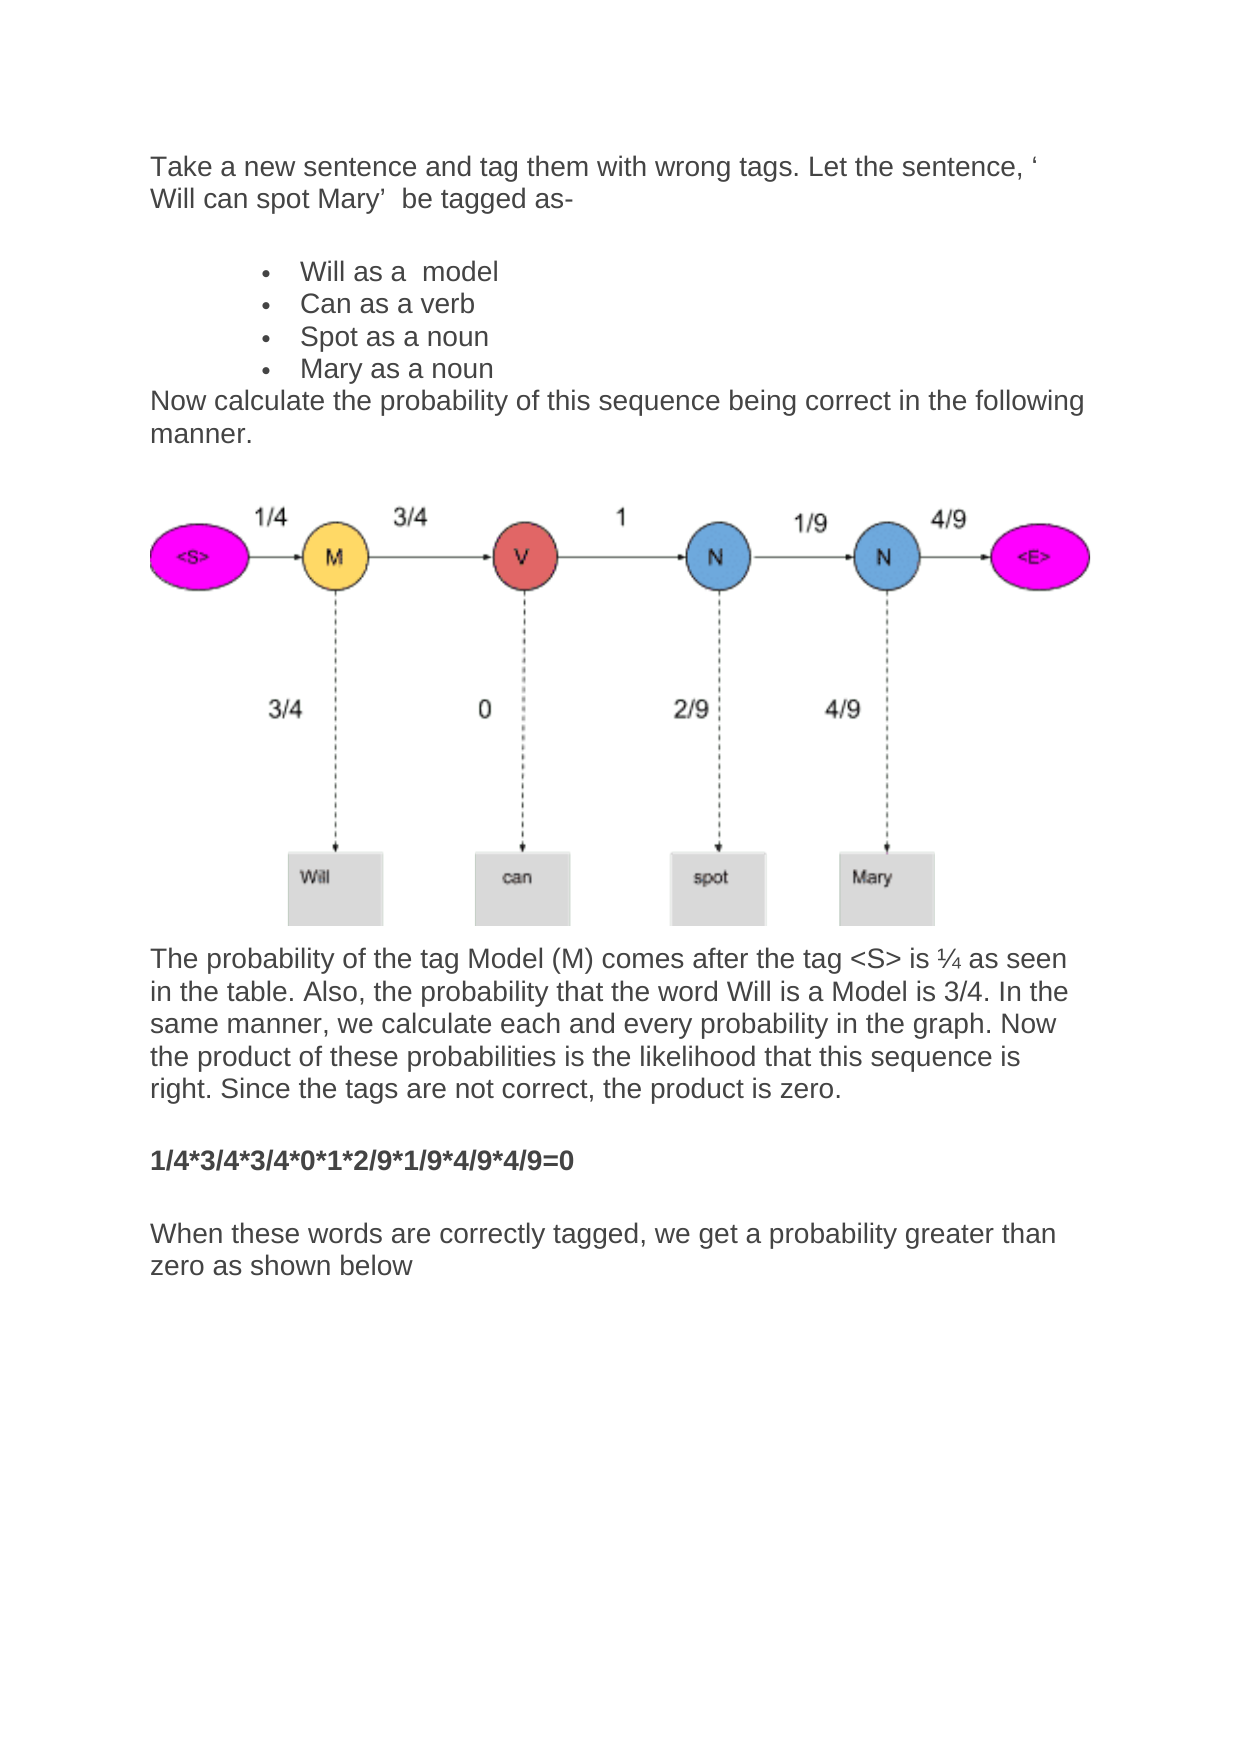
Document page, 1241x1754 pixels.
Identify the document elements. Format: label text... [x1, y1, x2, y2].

text When these words are correctly tagged, we get a probability greater than zero as shown below [150, 1217, 1090, 1282]
picture [150, 489, 1091, 926]
list Mary as a noun [262, 352, 1090, 384]
list Will as a model [262, 255, 1090, 287]
text 1/4*3/4*3/4*0*1*2/9*1/9*4/9*4/9=0 [150, 1144, 1090, 1177]
text The probability of the tag Model (M) comes after the tag <S> is ¼ as seen in the table. Also, the probability that the word Will is a Model is 3/4. In the same manner, we calculate each and every probability in the graph. Now the product of these probabilities is the likelihood that this sequence is right. Since the tags are not correct, the product is zero. [150, 942, 1090, 1104]
list Can as a verb [262, 287, 1090, 319]
text Take a new sentence and tag them with wrong tags. Let the sentence, ‘ Will can spot Mary’ be tagged as- [150, 150, 1090, 215]
list Spot as a noun [262, 319, 1090, 352]
text Now calculate the probability of this sequence being correct in the following manner. [150, 384, 1090, 449]
